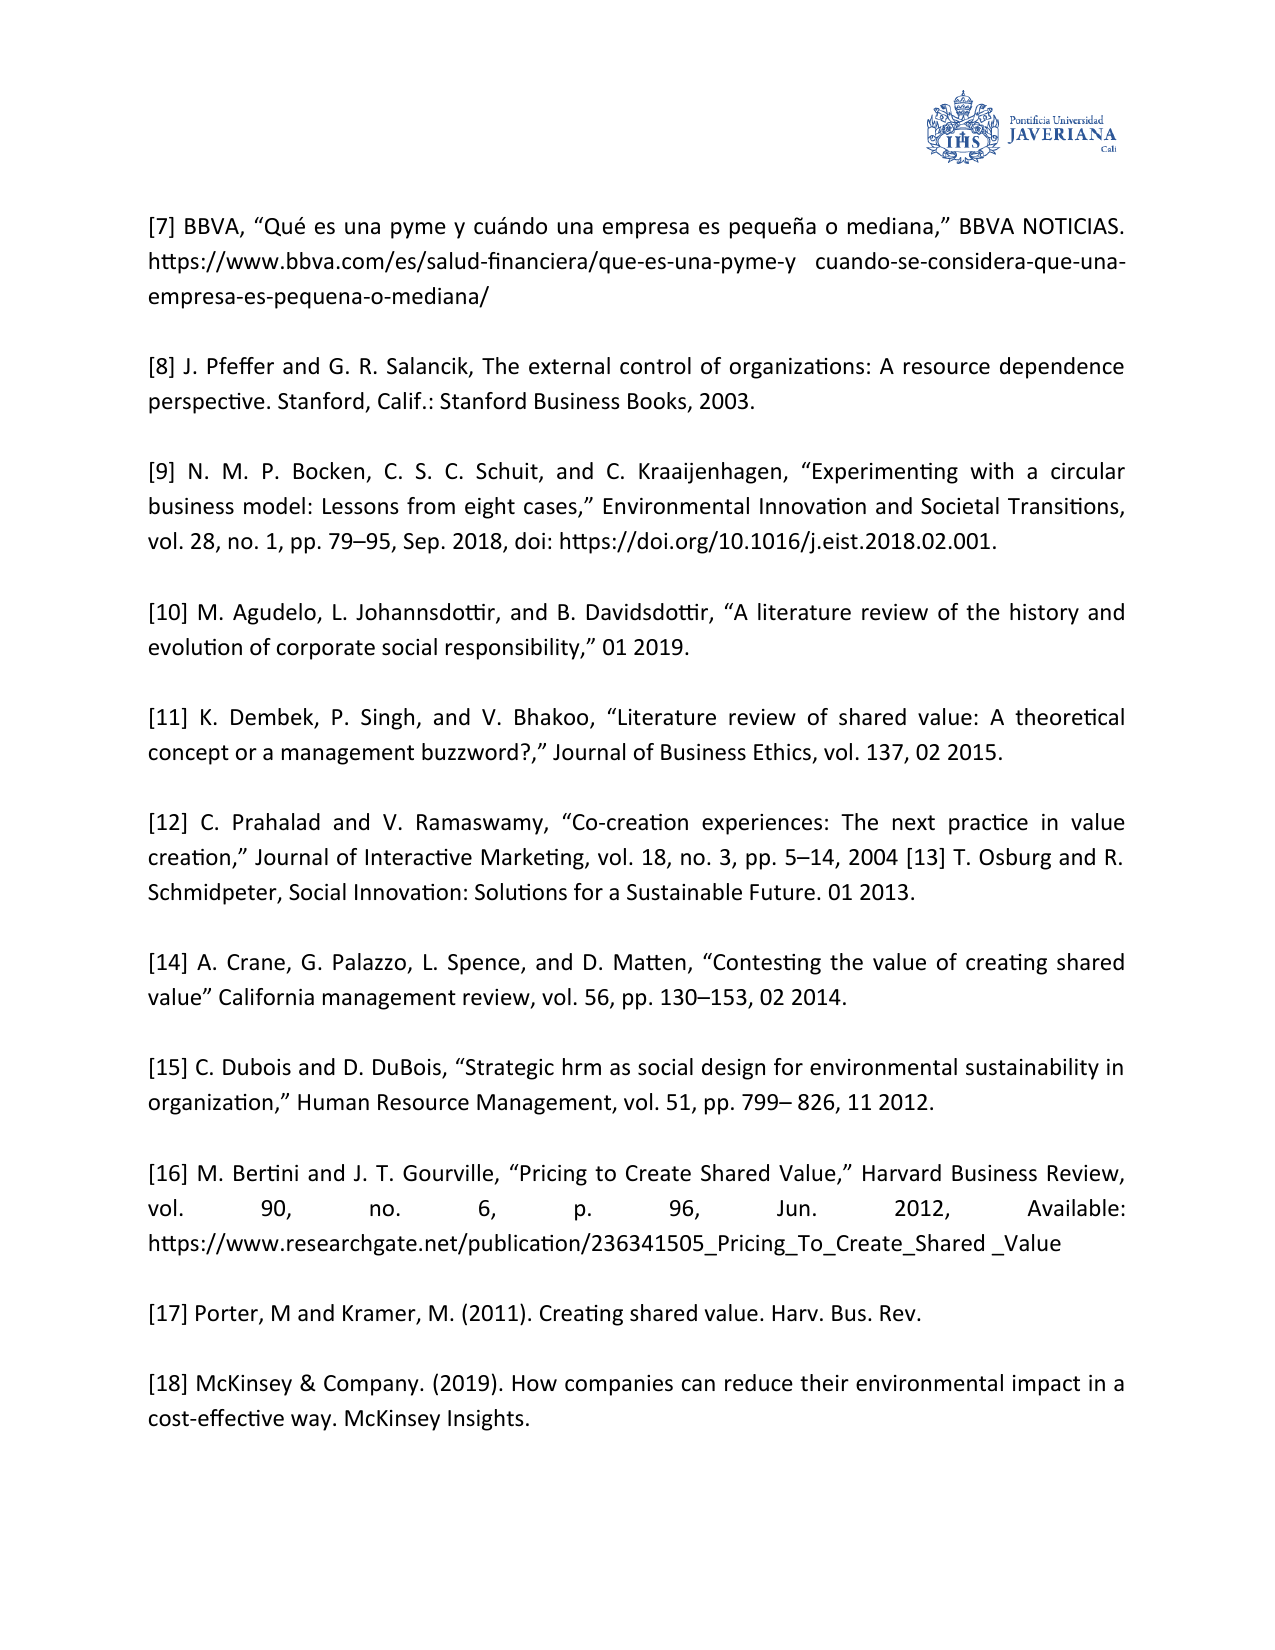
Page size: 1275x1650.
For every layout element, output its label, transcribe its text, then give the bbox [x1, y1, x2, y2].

text [7] BBVA, “Qué es una pyme y cuándo una empresa es pequeña o mediana,” BBVA NOTICIAS. https://www.bbva.com/es/salud-financiera/que-es-una-pyme-y cuando-se-considera-que-una-empresa-es-pequena-o-mediana/ [148, 210, 1127, 311]
text [16] M. Bertini and J. T. Gourville, “Pricing to Create Shared Value,” Harvard Business Review, vol. 90, no. 6, p. 96, Jun. 2012, Available: https://www.researchgate.net/publication/236341505_Pricing_To_Create_Shared _Value [148, 1157, 1127, 1257]
text [18] McKinsey & Company. (2019). How companies can reduce their environmental impact in a cost-effective way. McKinsey Insights. [148, 1367, 1127, 1433]
text [10] M. Agudelo, L. Johannsdottir, and B. Davidsdottir, “A literature review of the history and evolution of corporate social responsibility,” 01 2019. [148, 596, 1127, 661]
text [15] C. Dubois and D. DuBois, “Strategic hrm as social design for environmental sustainability in organization,” Human Resource Management, vol. 51, pp. 799– 826, 11 2012. [148, 1052, 1127, 1117]
text [11] K. Dembek, P. Singh, and V. Bhakoo, “Literature review of shared value: A theoretical concept or a management buzzword?,” Journal of Business Ethics, vol. 137, 02 2015. [148, 701, 1127, 766]
picture [917, 78, 1125, 175]
text [17] Porter, M and Kramer, M. (2011). Creating shared value. Harv. Bus. Rev. [148, 1297, 1127, 1327]
text [9] N. M. P. Bocken, C. S. C. Schuit, and C. Kraaijenhagen, “Experimenting with a circular business model: Lessons from eight cases,” Environmental Innovation and Societal Transitions, vol. 28, no. 1, pp. 79–95, Sep. 2018, doi: https://doi.org/10.1016/j.eist.2018.02.001. [148, 456, 1127, 556]
text [8] J. Pfeffer and G. R. Salancik, The external control of organizations: A resource dependence perspective. Stanford, Calif.: Stanford Business Books, 2003. [148, 350, 1127, 416]
text [12] C. Prahalad and V. Ramaswamy, “Co-creation experiences: The next practice in value creation,” Journal of Interactive Marketing, vol. 18, no. 3, pp. 5–14, 2004 [13] T. Osburg and R. Schmidpeter, Social Innovation: Solutions for a Sustainable Future. 01 2013. [148, 806, 1127, 907]
text [14] A. Crane, G. Palazzo, L. Spence, and D. Matten, “Contesting the value of creating shared value” California management review, vol. 56, pp. 130–153, 02 2014. [148, 946, 1127, 1012]
